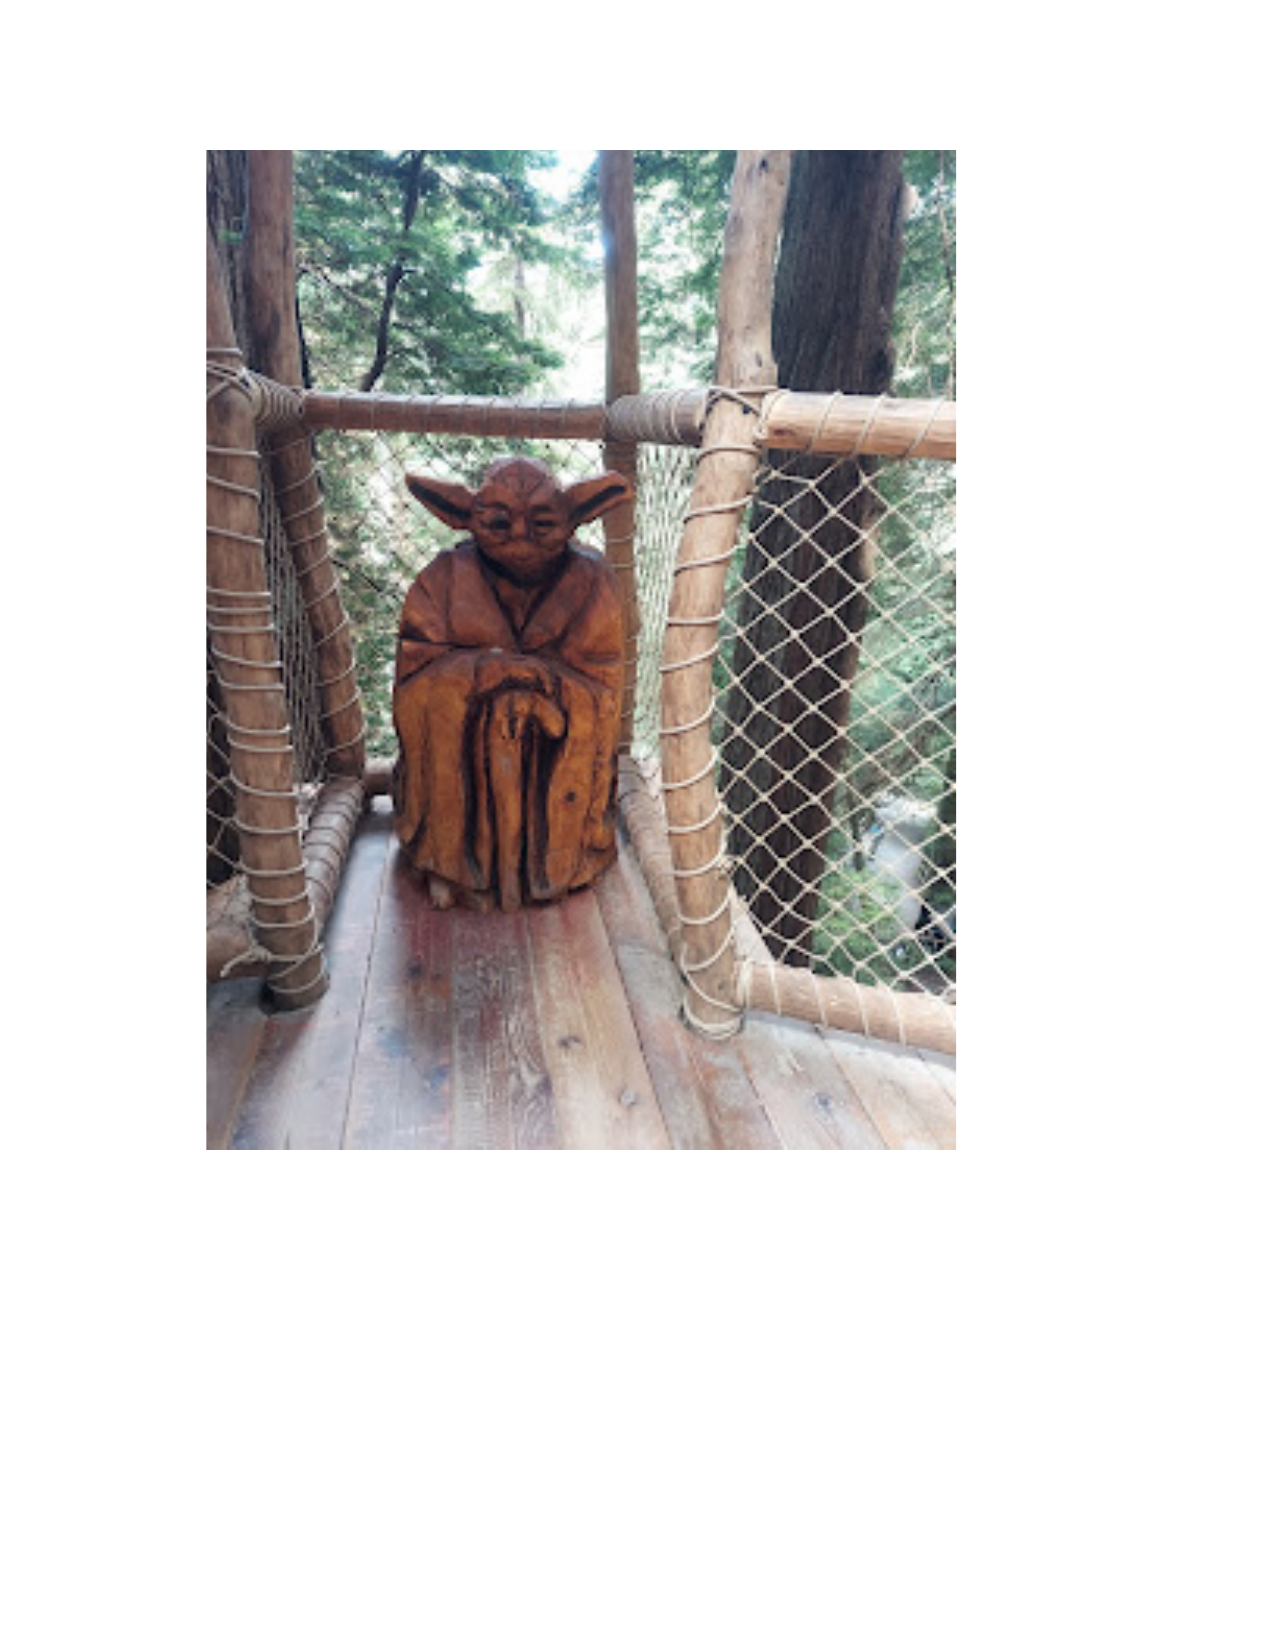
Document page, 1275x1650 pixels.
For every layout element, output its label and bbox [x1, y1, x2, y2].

picture [206, 150, 957, 1150]
